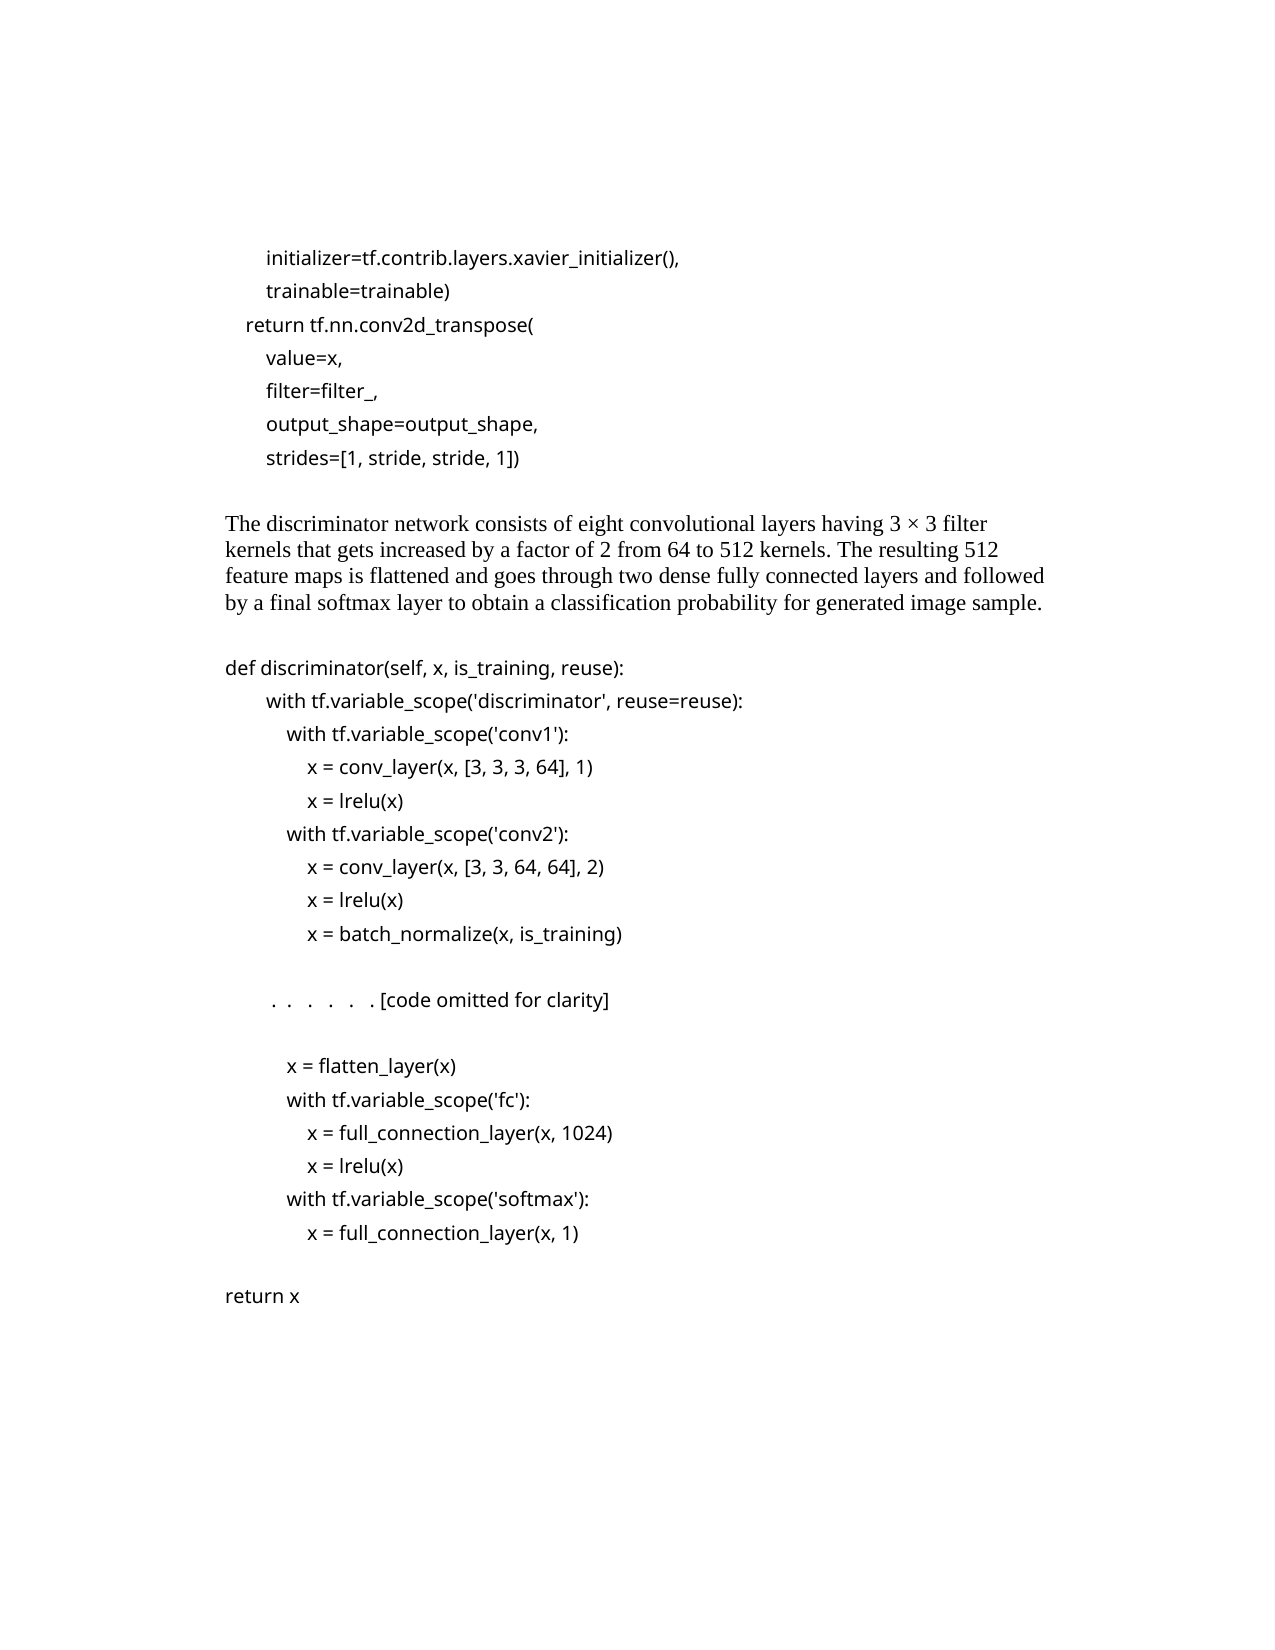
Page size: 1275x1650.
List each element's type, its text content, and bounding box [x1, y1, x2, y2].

text def discriminator(self, x, is_training, reuse): [225, 654, 1050, 681]
text output_shape=output_shape, [225, 411, 1050, 438]
text x = full_connection_layer(x, 1024) [225, 1119, 1050, 1146]
text with tf.variable_scope('discriminator', reuse=reuse): [225, 687, 1050, 714]
text with tf.variable_scope('softmax'): [225, 1186, 1050, 1213]
text filter=filter_, [225, 377, 1050, 404]
text value=x, [225, 344, 1050, 371]
text trainable=trainable) [225, 278, 1050, 305]
text return tf.nn.conv2d_transpose( [225, 311, 1050, 338]
text The discriminator network consists of eight convolutional layers having 3 × 3 filter kernels that gets increased by a factor of 2 from 64 to 512 kernels. The resulting 512 feature maps is flattened and goes through two dense fully connected layers and followed by a final softmax layer to obtain a classification probability for generated image sample. [225, 510, 1050, 615]
text x = full_connection_layer(x, 1) [225, 1219, 1050, 1246]
text x = conv_layer(x, [3, 3, 64, 64], 2) [225, 853, 1050, 880]
text return x [225, 1282, 1050, 1309]
text x = conv_layer(x, [3, 3, 3, 64], 1) [225, 754, 1050, 781]
text initializer=tf.contrib.layers.xavier_initializer(), [225, 244, 1050, 271]
text x = flatten_layer(x) [225, 1053, 1050, 1080]
text with tf.variable_scope('conv2'): [225, 820, 1050, 847]
text x = batch_normalize(x, is_training) [225, 920, 1050, 947]
text x = lrelu(x) [225, 787, 1050, 814]
text x = lrelu(x) [225, 887, 1050, 913]
text with tf.variable_scope('fc'): [225, 1086, 1050, 1113]
text strides=[1, stride, stride, 1]) [225, 444, 1050, 471]
text with tf.variable_scope('conv1'): [225, 720, 1050, 747]
text x = lrelu(x) [225, 1152, 1050, 1179]
text . . . . . . [code omitted for clarity] [225, 986, 1050, 1013]
